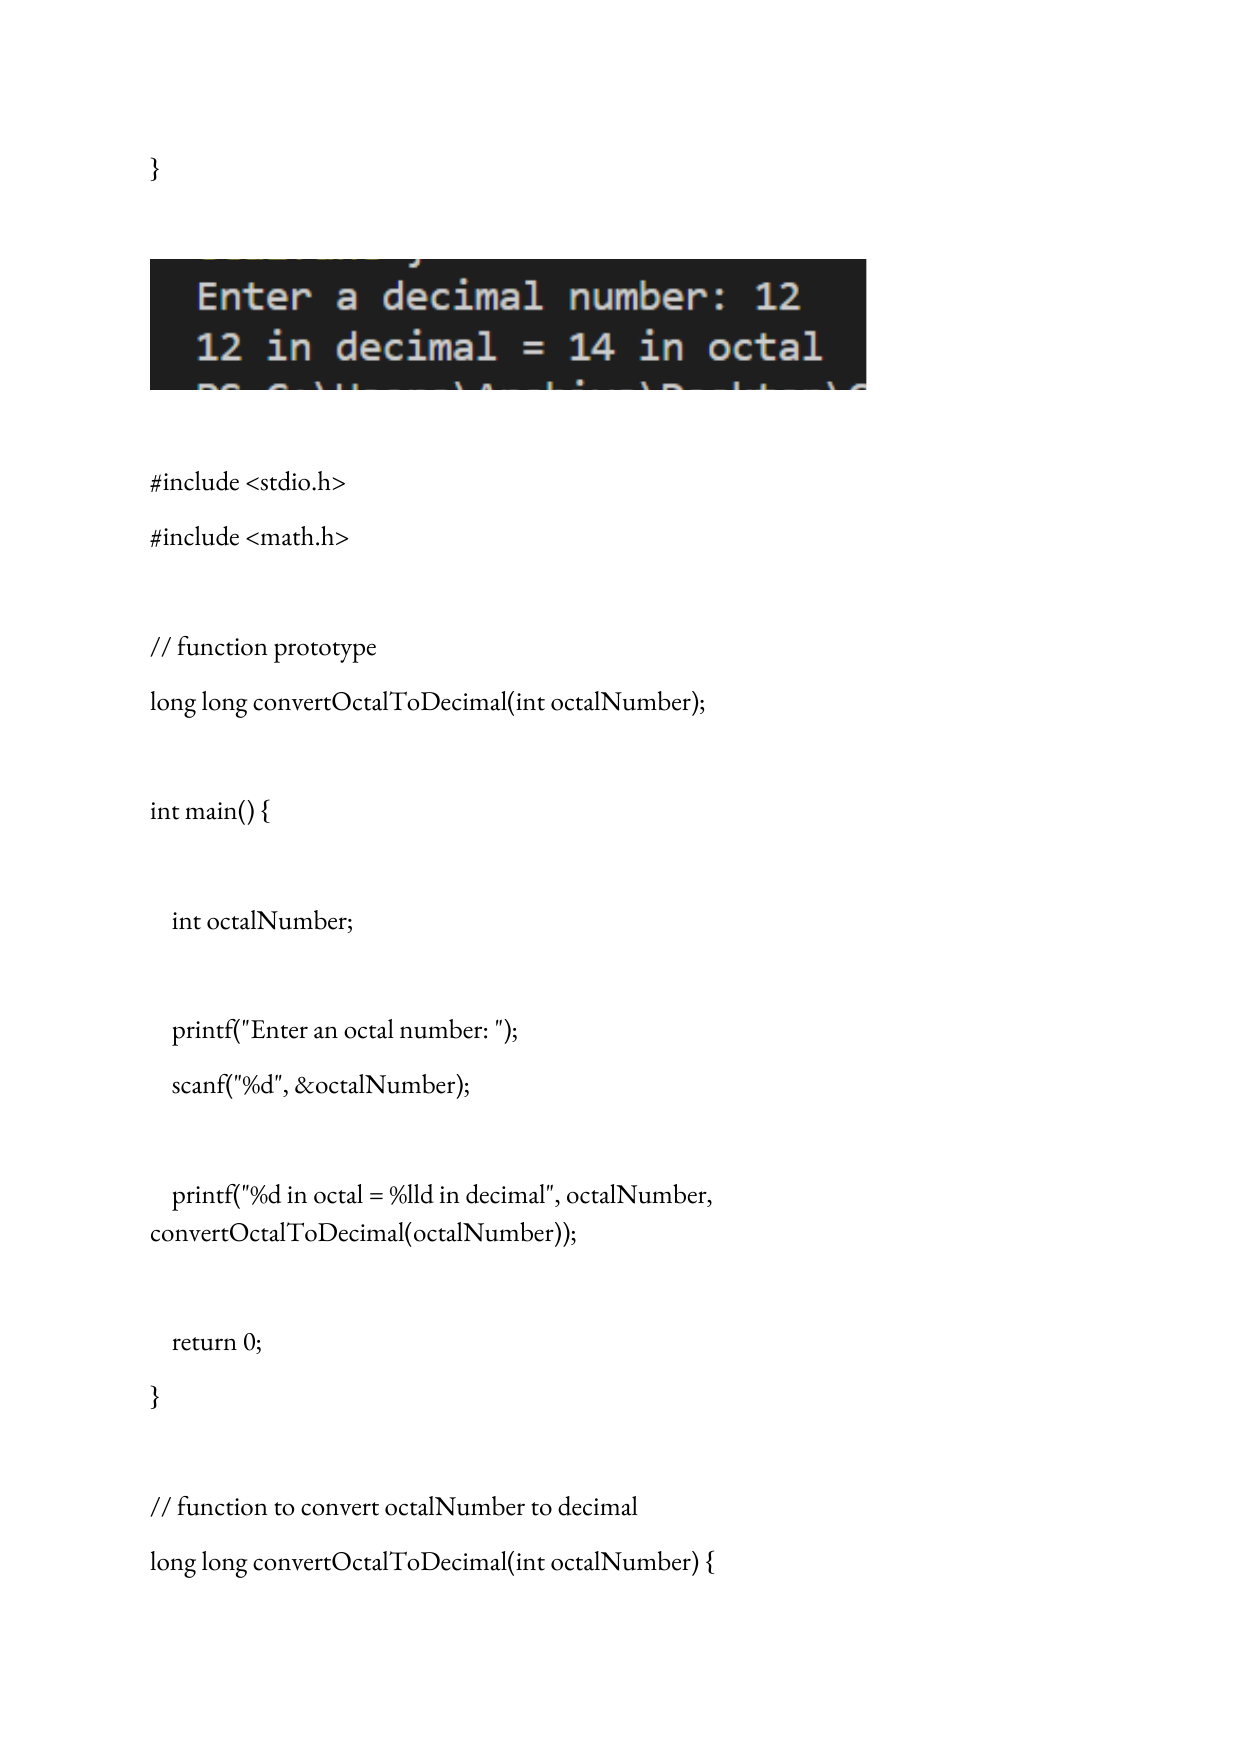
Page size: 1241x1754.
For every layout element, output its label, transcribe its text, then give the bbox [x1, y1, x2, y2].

text scanf("%d", &octalNumber); [150, 1066, 1090, 1102]
text // function prototype [150, 628, 1090, 663]
text printf("Enter an octal number: "); [150, 1011, 1090, 1047]
text } [150, 1378, 1090, 1414]
text return 0; [150, 1323, 1090, 1359]
text long long convertOctalToDecimal(int octalNumber); [150, 683, 1090, 718]
text int main() { [150, 792, 1090, 828]
text #include <math.h> [150, 518, 1090, 554]
text printf("%d in octal = %lld in decimal", octalNumber, convertOctalToDecimal(octalNumber)); [150, 1176, 1090, 1249]
text long long convertOctalToDecimal(int octalNumber) { [150, 1543, 1090, 1578]
text int octalNumber; [150, 902, 1090, 937]
text #include <stdio.h> [150, 463, 1090, 499]
text } [150, 150, 1090, 185]
text // function to convert octalNumber to decimal [150, 1488, 1090, 1523]
picture [150, 259, 867, 390]
